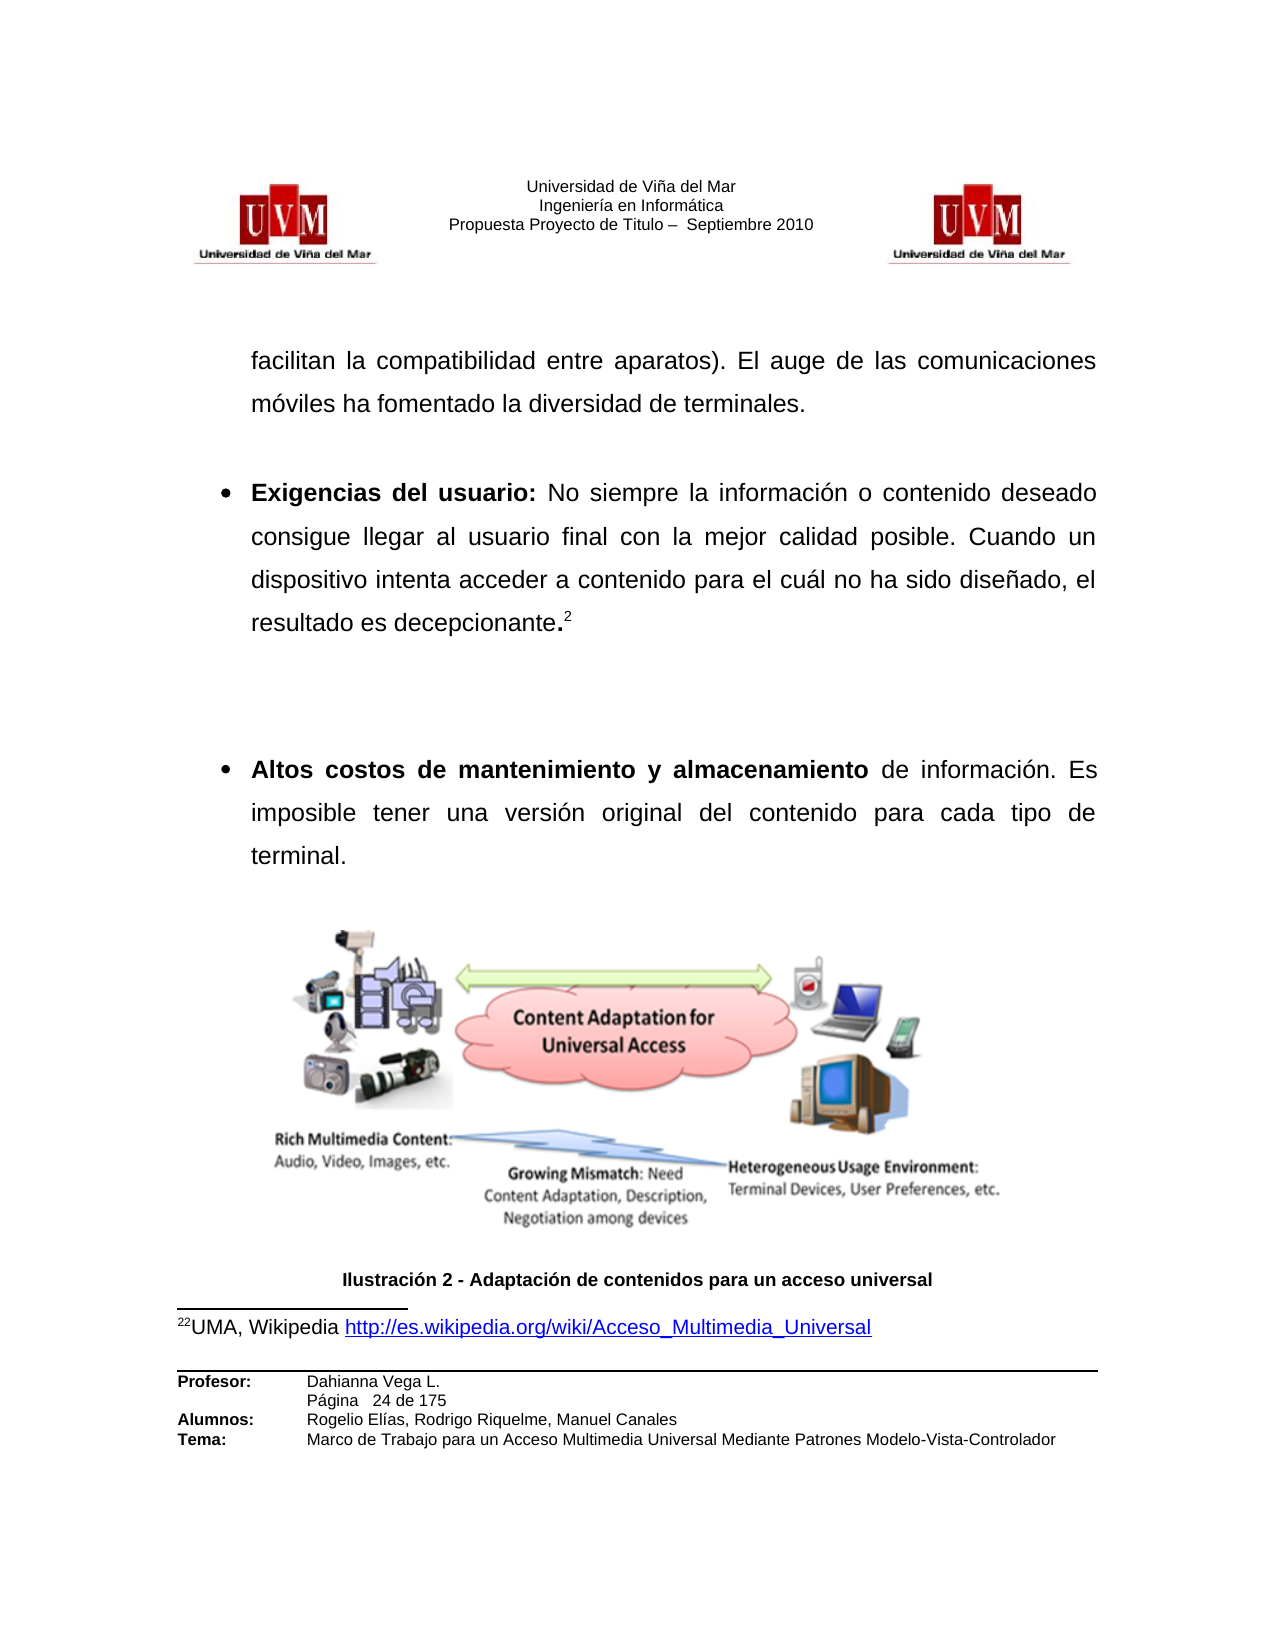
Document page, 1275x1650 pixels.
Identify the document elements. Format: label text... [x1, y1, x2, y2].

list Exigencias del usuario: No siempre la información o contenido deseado consigue llegar al usuario final con la mejor calidad posible. Cuando un dispositivo intenta acceder a contenido para el cuál no ha sido diseñado, el resultado es decepcionante. [221, 478, 1098, 637]
text Ilustración 2 - Adaptación de contenidos para un acceso universal [177, 1268, 1098, 1290]
list Altos costos de mantenimiento y almacenamiento de información. Es imposible tener una versión original del contenido para cada tipo de terminal. [221, 755, 1098, 870]
picture [871, 176, 1084, 267]
picture [177, 176, 390, 267]
picture [265, 930, 1011, 1234]
